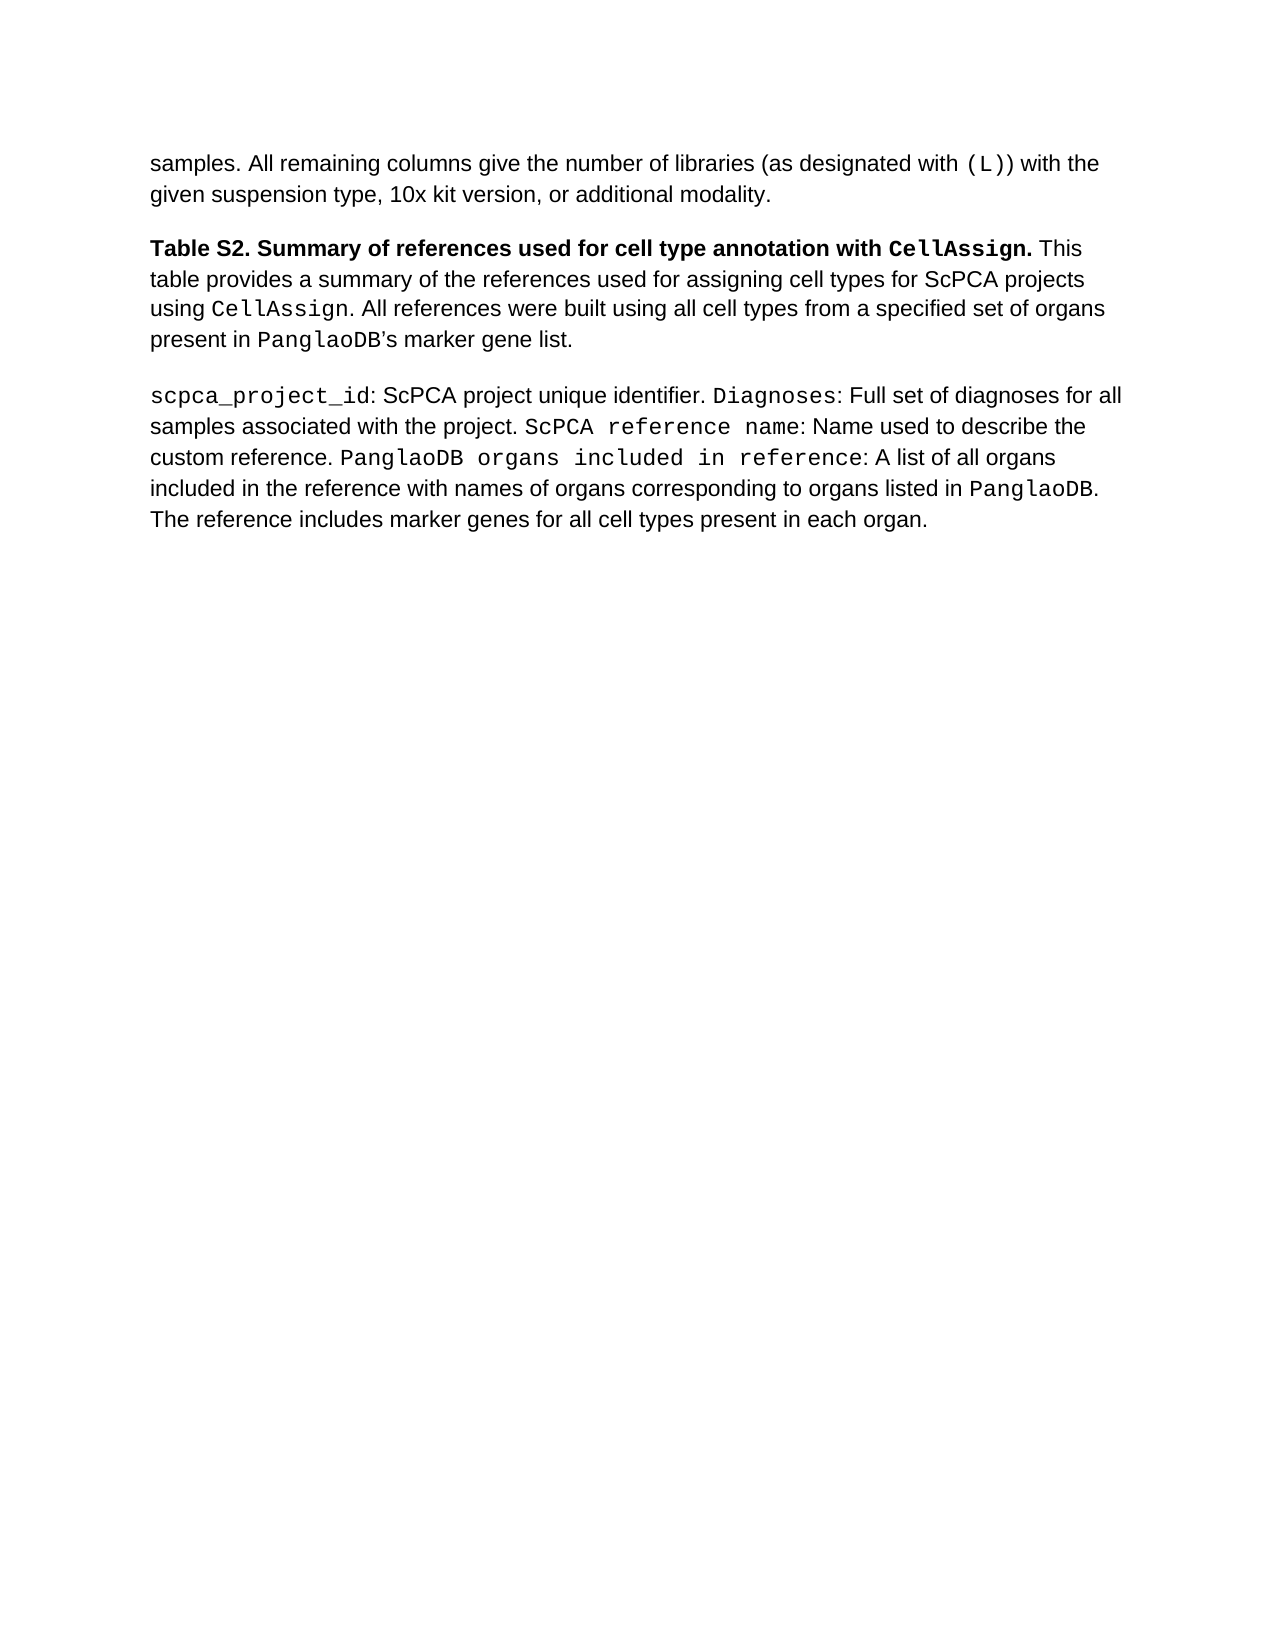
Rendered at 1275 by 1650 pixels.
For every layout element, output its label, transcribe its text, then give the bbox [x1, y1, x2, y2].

text Table S2. Summary of references used for cell type annotation with CellAssign. This table provides a summary of the references used for assigning cell types for ScPCA projects using CellAssign. All references were built using all cell types from a specified set of organs present in PanglaoDB’s marker gene list. [150, 235, 1125, 354]
text scpca_project_id: ScPCA project unique identifier. Diagnoses: Full set of diagnoses for all samples associated with the project. ScPCA reference name: Name used to describe the custom reference. PanglaoDB organs included in reference: A list of all organs included in the reference with names of organs corresponding to organs listed in PanglaoDB. The reference includes marker genes for all cell types present in each organ. [150, 382, 1125, 532]
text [150, 150, 1125, 207]
